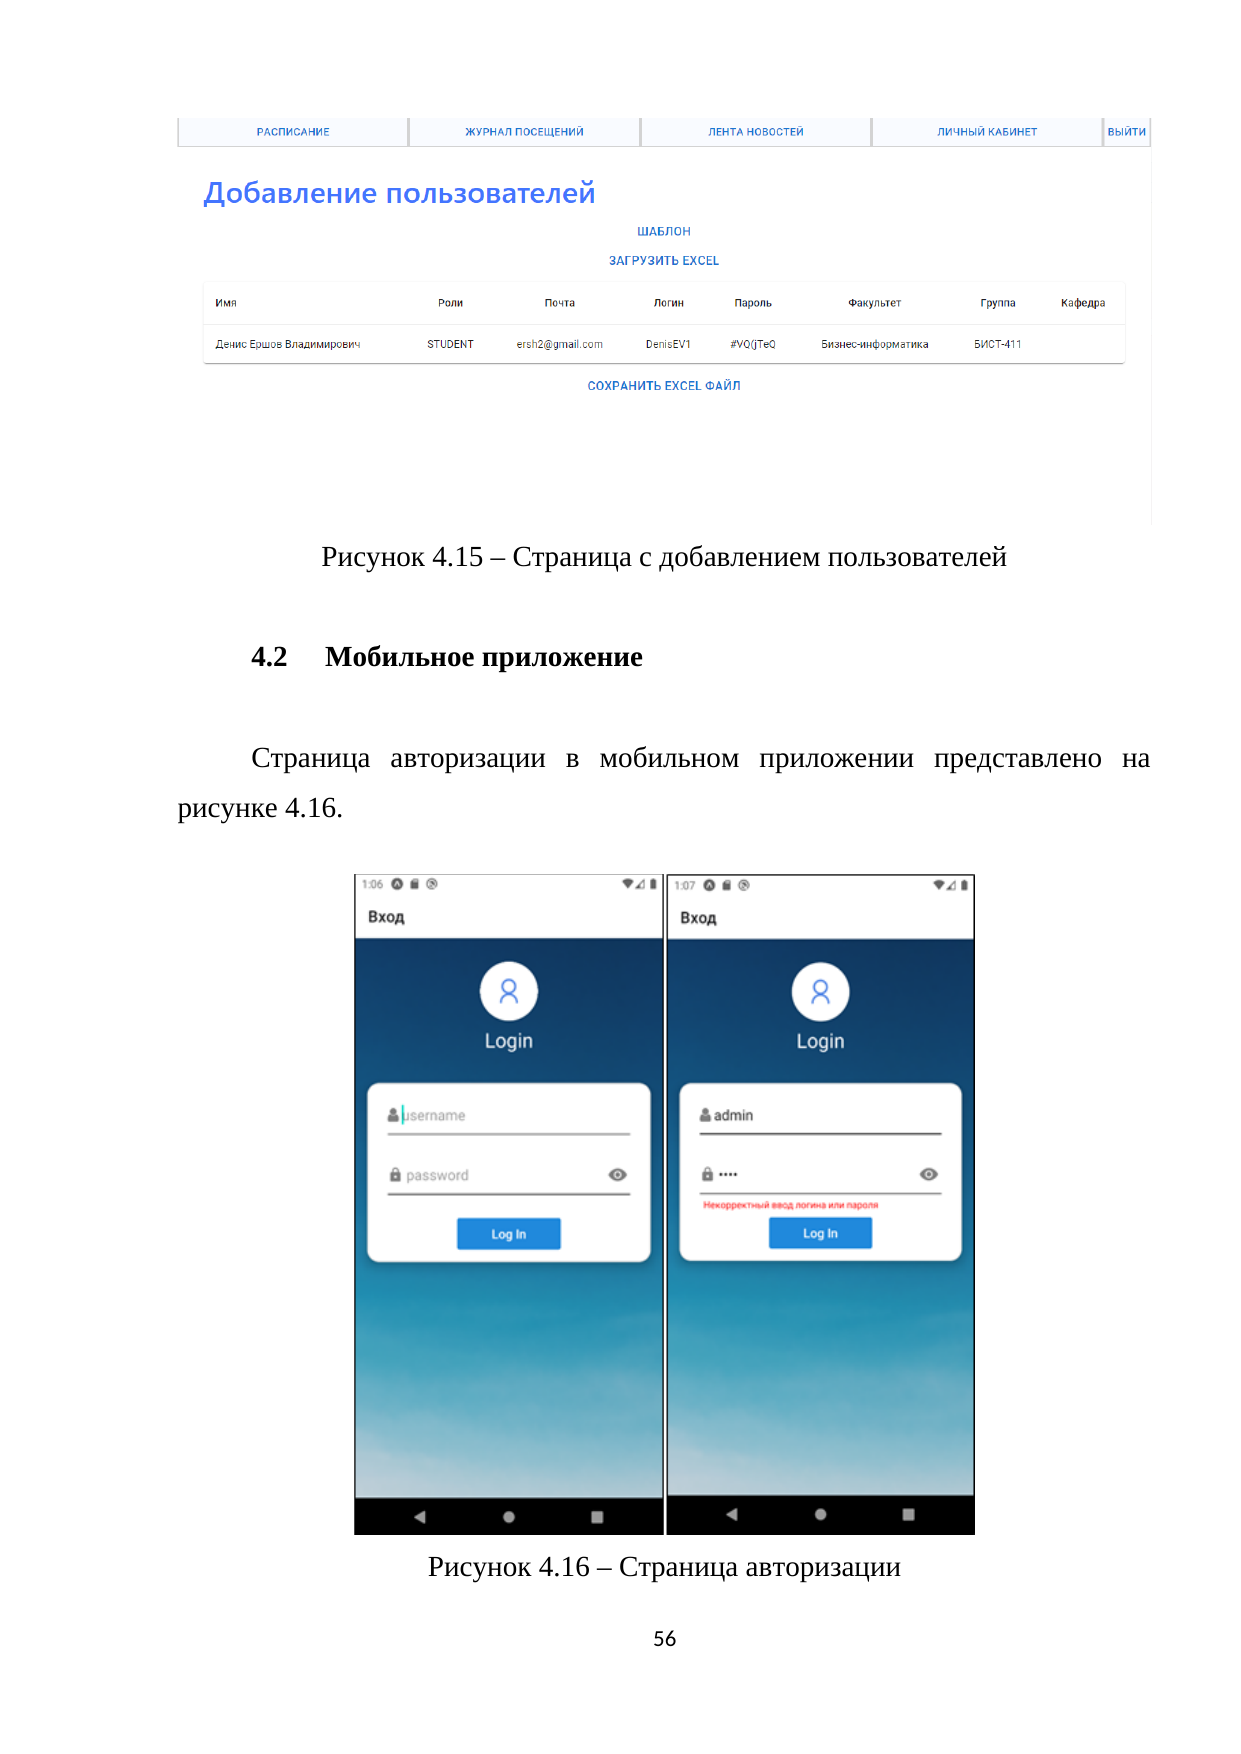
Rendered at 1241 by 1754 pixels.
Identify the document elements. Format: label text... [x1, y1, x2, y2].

picture [177, 118, 1152, 525]
text Рисунок 4.15 – Страница с добавлением пользователей [177, 539, 1152, 572]
list Мобильное приложение [177, 639, 1152, 673]
picture [353, 874, 975, 1535]
text Рисунок 4.16 – Страница авторизации [177, 1549, 1152, 1582]
text Страница авторизации в мобильном приложении представлено на рисунке 4.16. [177, 740, 1152, 824]
